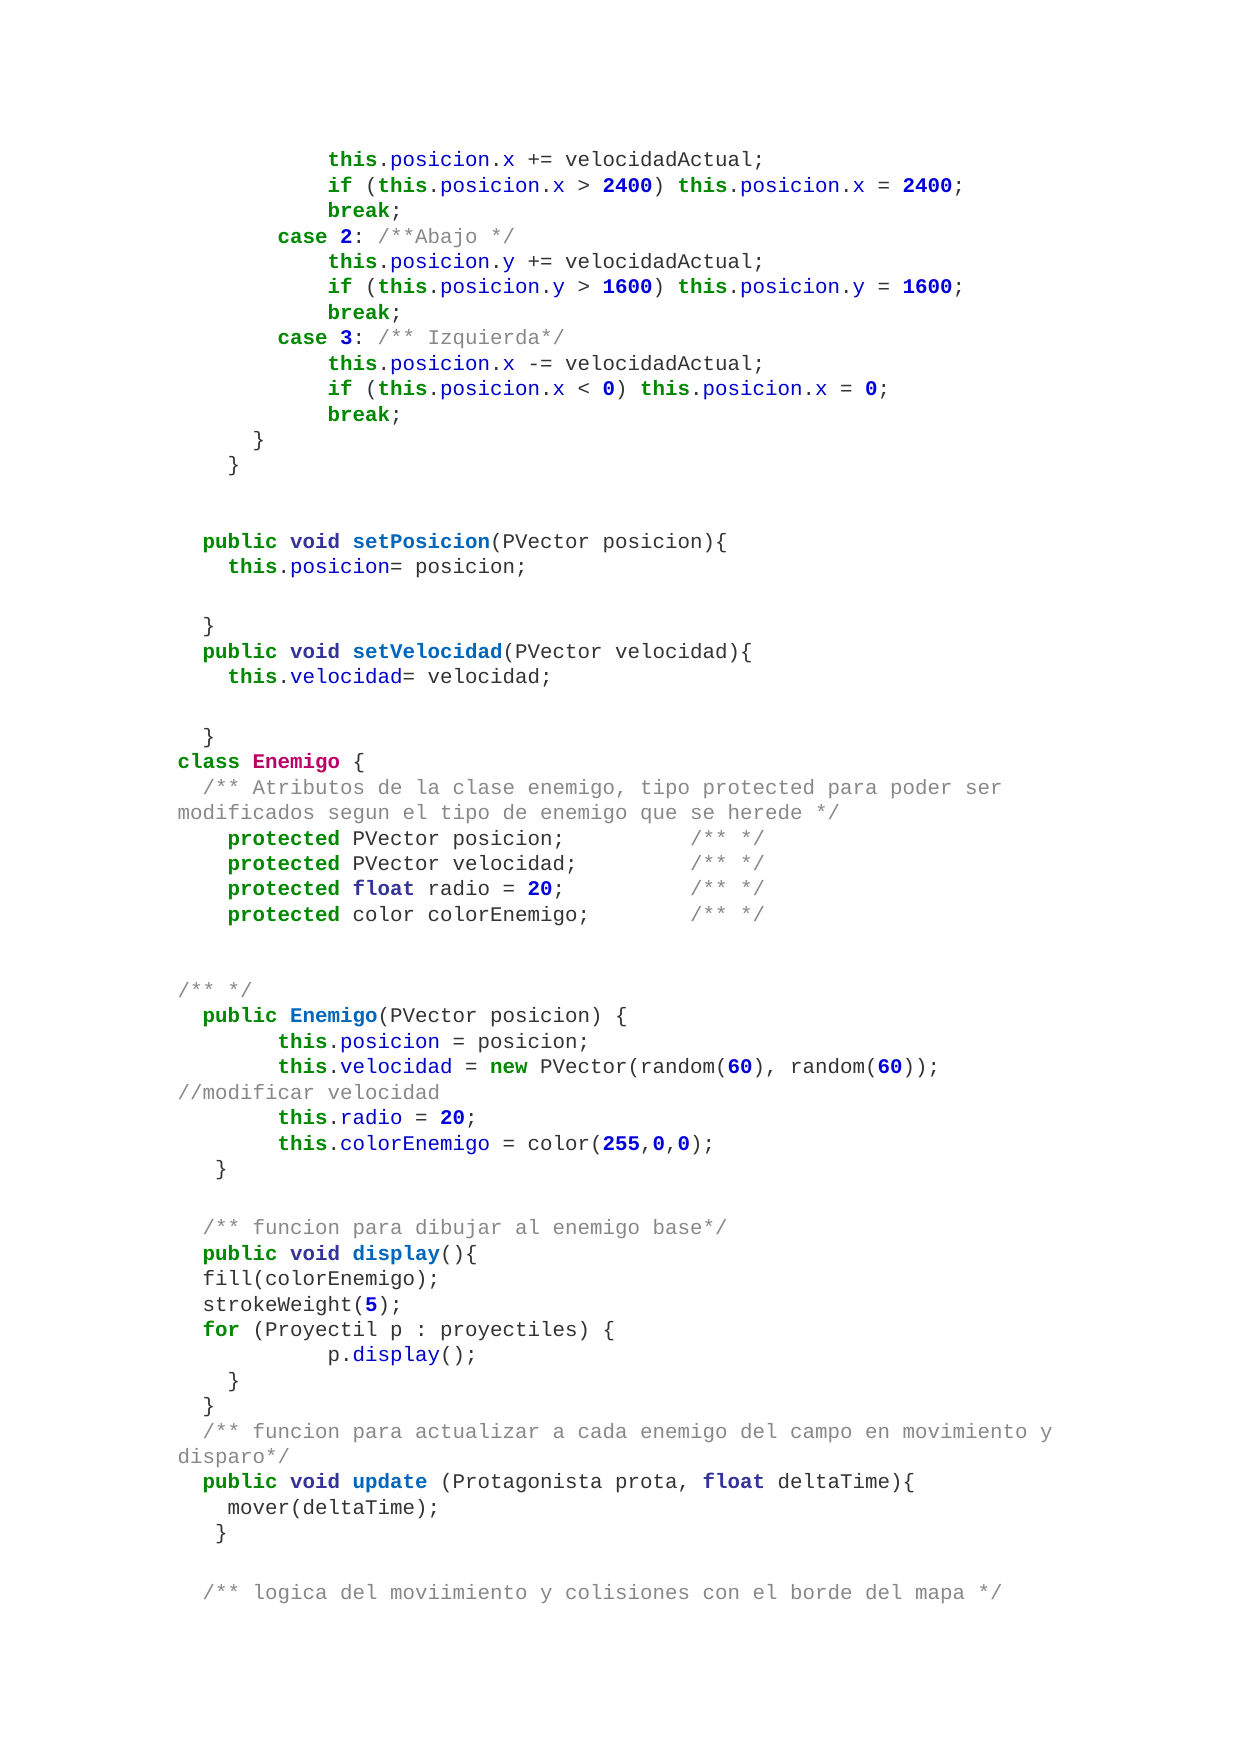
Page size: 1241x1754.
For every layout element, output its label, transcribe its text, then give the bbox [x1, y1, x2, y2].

text for (Proyectil p : proyectiles) { [177, 1317, 1063, 1343]
text this.posicion = posicion; [177, 1029, 1063, 1054]
text case 3: /** Izquierda*/ [177, 326, 1063, 351]
text p.display(); [177, 1343, 1063, 1368]
text protected color colorEnemigo; /** */ [177, 902, 1063, 927]
text break; [177, 198, 1063, 224]
text case 2: /**Abajo */ [177, 224, 1063, 249]
text } [177, 1521, 1063, 1546]
text this.posicion.x += velocidadActual; [177, 148, 1063, 173]
text this.velocidad= velocidad; [177, 664, 1063, 690]
text } [177, 724, 1063, 749]
text this.velocidad = new PVector(random(60), random(60)); //modificar velocidad [177, 1054, 1063, 1105]
text this.posicion= posicion; [177, 554, 1063, 580]
text if (this.posicion.y > 1600) this.posicion.y = 1600; [177, 275, 1063, 300]
text } [177, 1368, 1063, 1393]
text fill(colorEnemigo); [177, 1266, 1063, 1292]
text } [177, 453, 1063, 478]
text public void display(){ [177, 1241, 1063, 1266]
text strokeWeight(5); [177, 1292, 1063, 1317]
text if (this.posicion.x > 2400) this.posicion.x = 2400; [177, 173, 1063, 198]
text this.radio = 20; [177, 1105, 1063, 1131]
text /** logica del moviimiento y colisiones con el borde del mapa */ [177, 1580, 1063, 1606]
text this.colorEnemigo = color(255,0,0); [177, 1131, 1063, 1156]
text class Enemigo { [177, 749, 1063, 775]
text /** Atributos de la clase enemigo, tipo protected para poder ser modificados segun el tipo de enemigo que se herede */ [177, 775, 1063, 826]
text public void update (Protagonista prota, float deltaTime){ [177, 1470, 1063, 1495]
text break; [177, 300, 1063, 326]
text public Enemigo(PVector posicion) { [177, 1004, 1063, 1029]
text /** */ [177, 978, 1063, 1004]
text break; [177, 402, 1063, 427]
text mover(deltaTime); [177, 1495, 1063, 1521]
text this.posicion.y += velocidadActual; [177, 249, 1063, 275]
text } [177, 1393, 1063, 1419]
text protected PVector posicion; /** */ [177, 826, 1063, 851]
text } [177, 614, 1063, 639]
text protected float radio = 20; /** */ [177, 877, 1063, 902]
text /** funcion para actualizar a cada enemigo del campo en movimiento y disparo*/ [177, 1419, 1063, 1470]
text public void setVelocidad(PVector velocidad){ [177, 639, 1063, 664]
text if (this.posicion.x < 0) this.posicion.x = 0; [177, 376, 1063, 402]
text this.posicion.x -= velocidadActual; [177, 351, 1063, 376]
text public void setPosicion(PVector posicion){ [177, 529, 1063, 554]
text /** funcion para dibujar al enemigo base*/ [177, 1216, 1063, 1241]
text } [177, 1156, 1063, 1182]
text protected PVector velocidad; /** */ [177, 851, 1063, 877]
text } [177, 427, 1063, 453]
